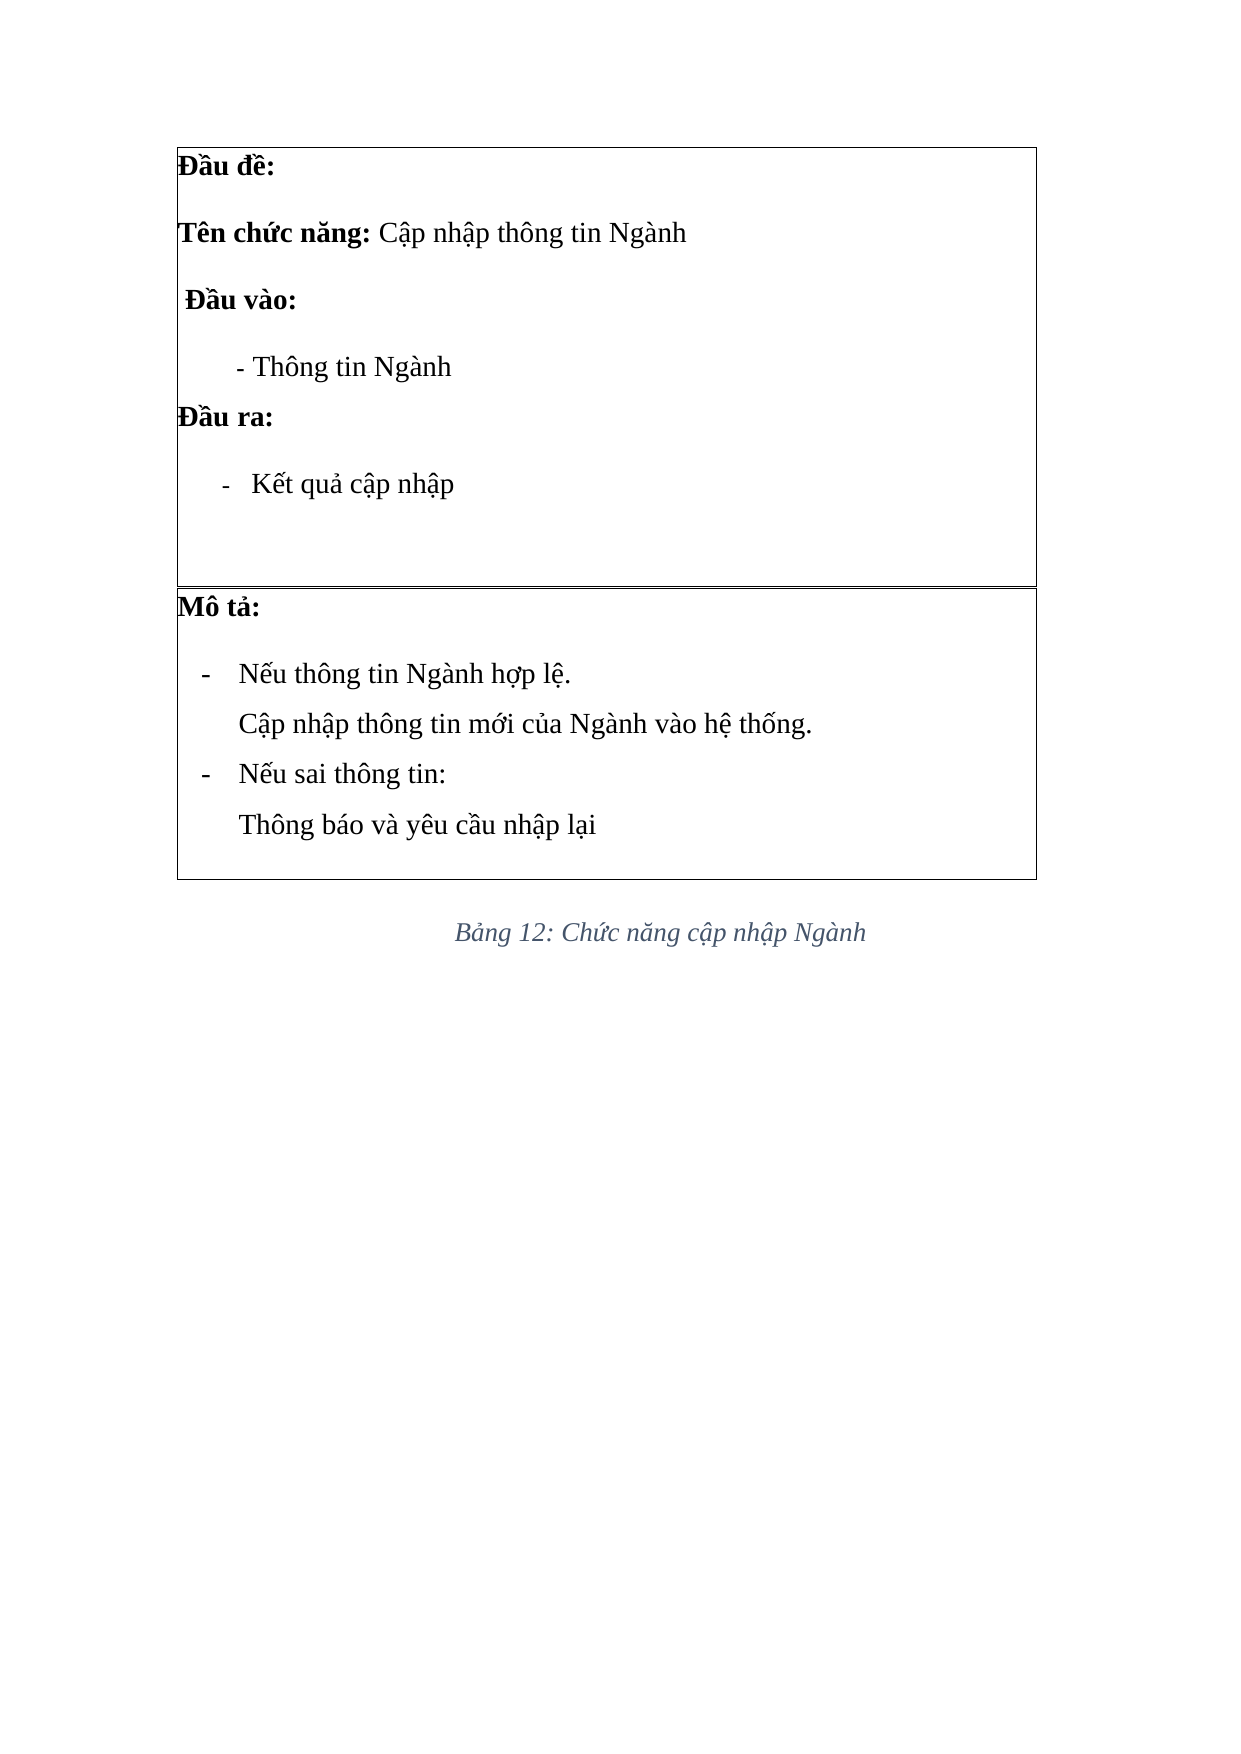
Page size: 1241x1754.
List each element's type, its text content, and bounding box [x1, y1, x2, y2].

text Bảng 12: Chức năng cập nhập Ngành [201, 916, 1122, 947]
